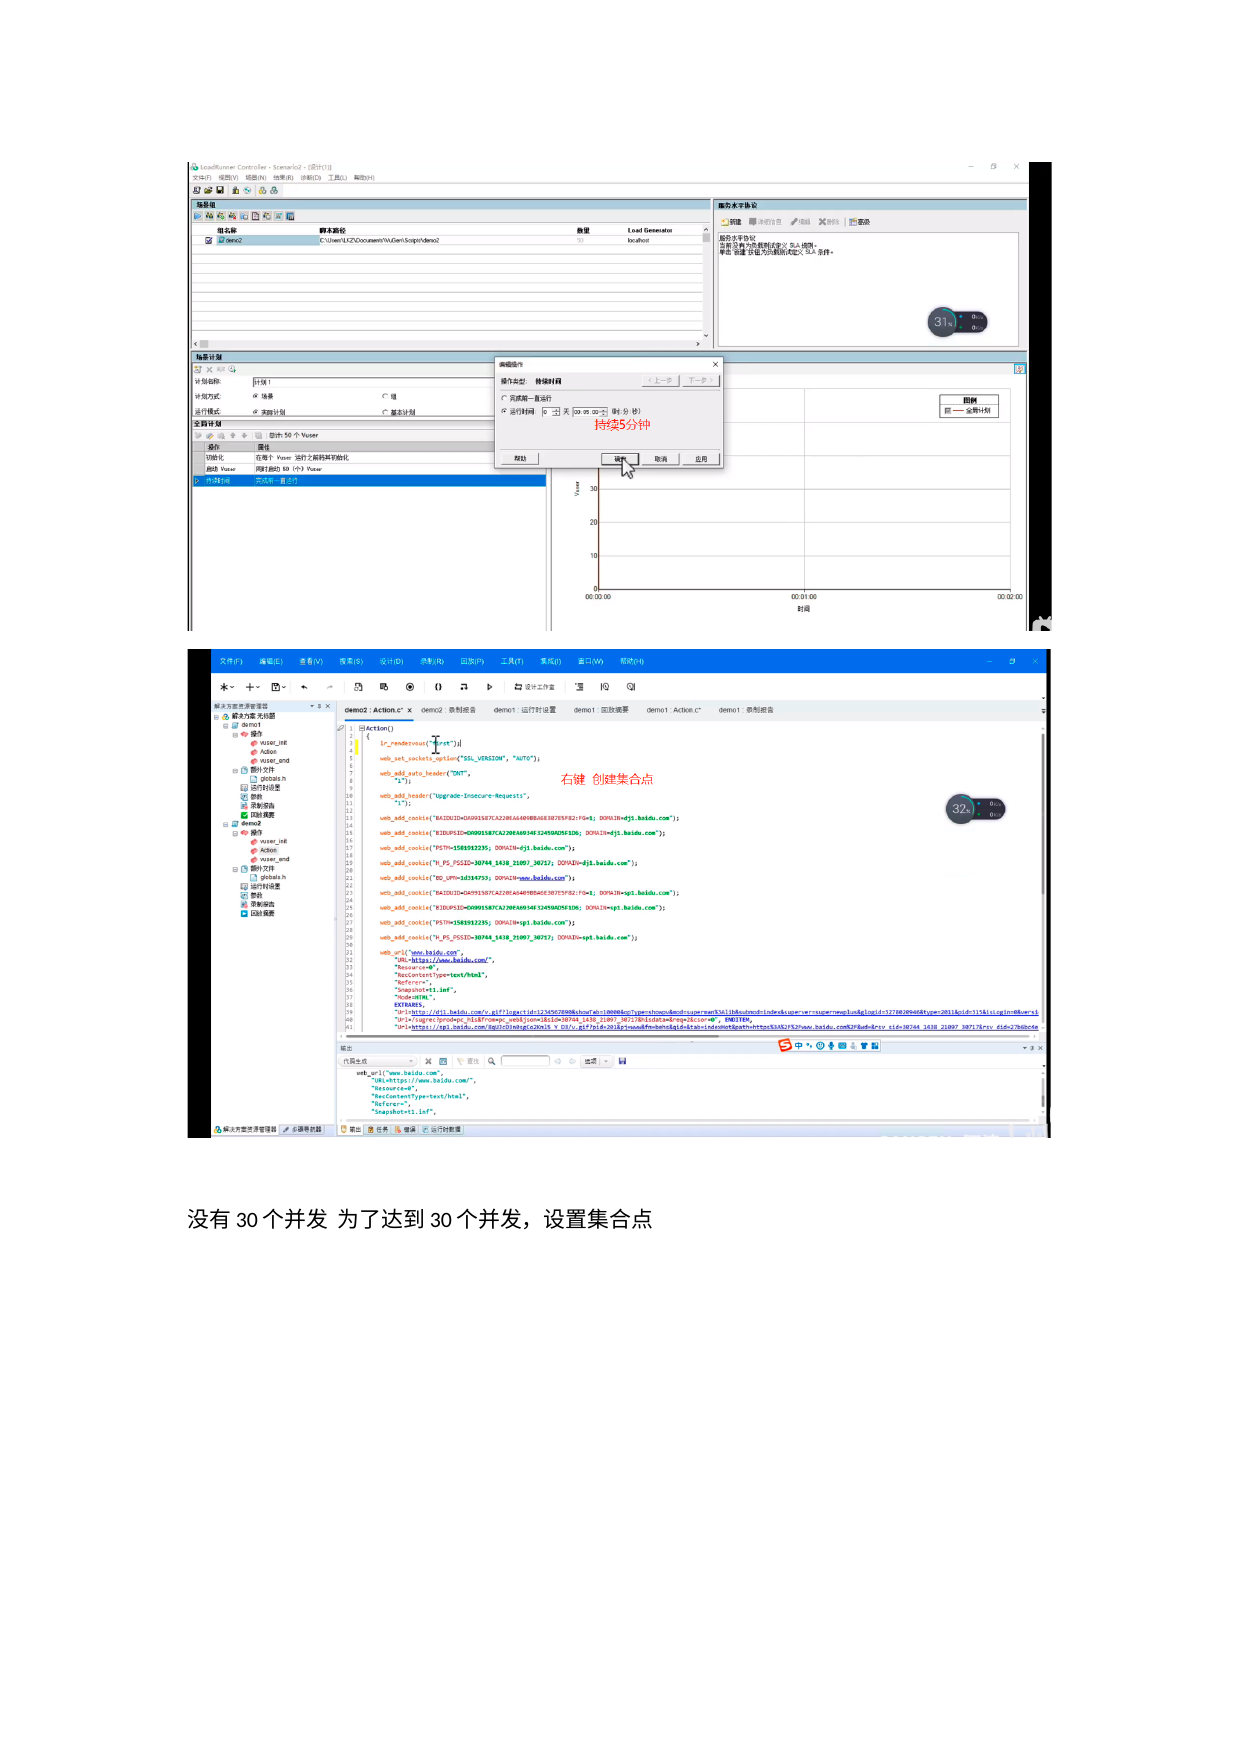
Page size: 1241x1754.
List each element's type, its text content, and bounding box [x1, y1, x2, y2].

picture [187, 162, 1052, 631]
picture [187, 649, 1051, 1138]
text 没有30个并发 为了达到30个并发，设置集合点 [187, 1202, 1053, 1234]
